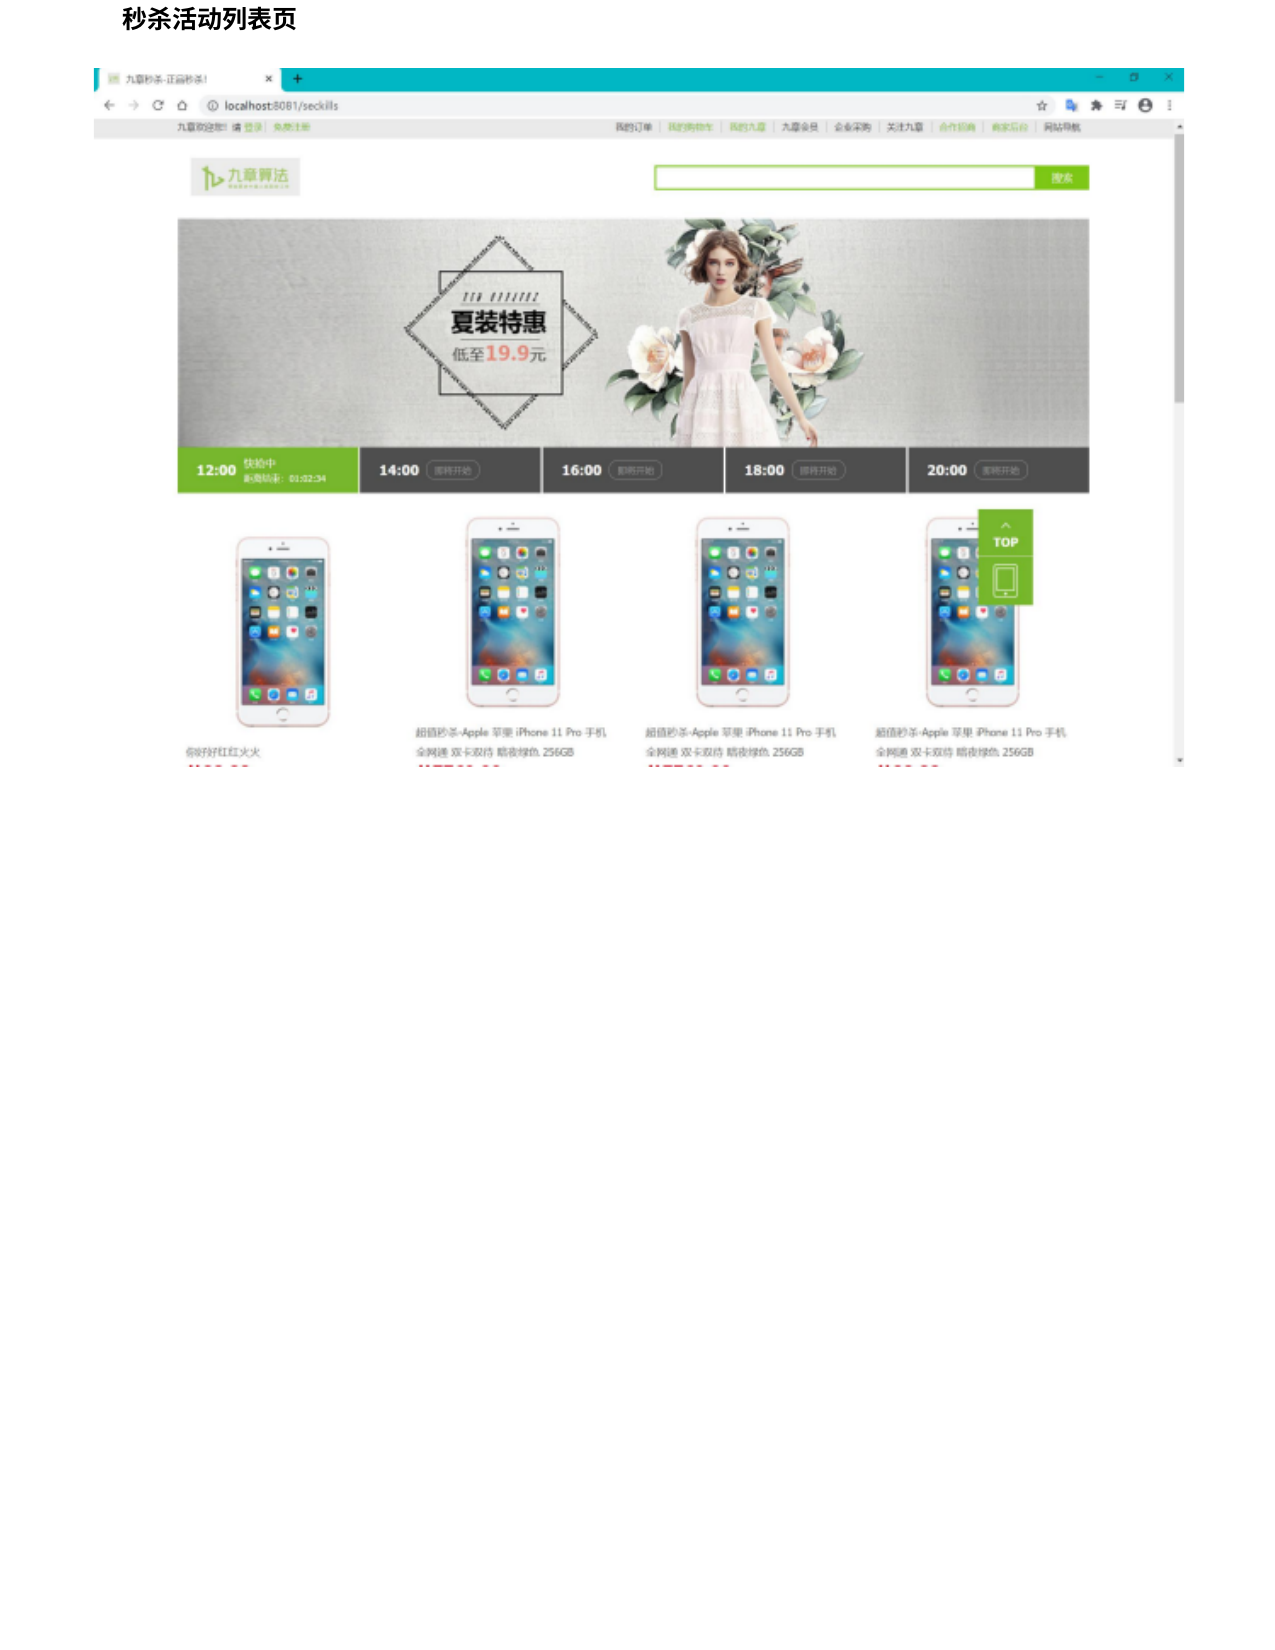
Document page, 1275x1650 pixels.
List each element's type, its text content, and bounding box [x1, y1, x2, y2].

picture [93, 68, 1185, 767]
subtitle 秒杀活动列表页 [122, 0, 1162, 36]
